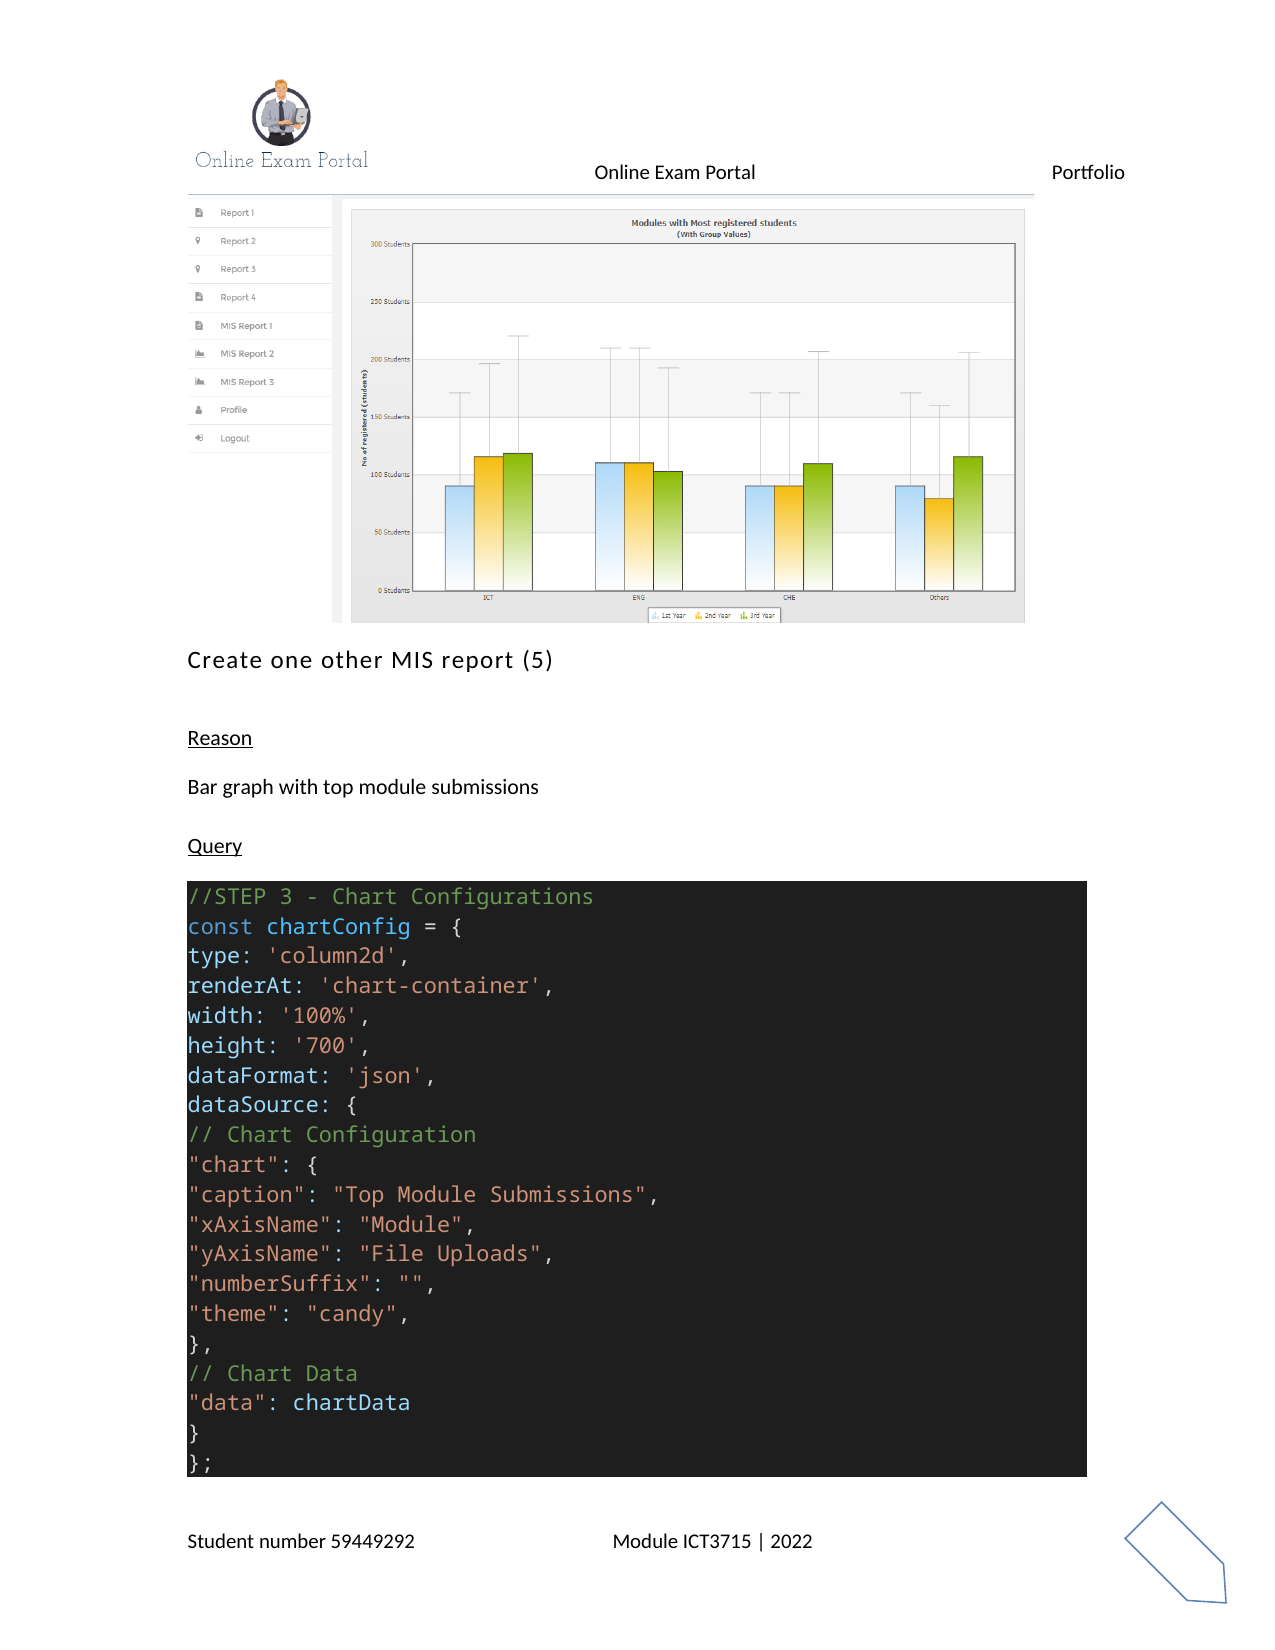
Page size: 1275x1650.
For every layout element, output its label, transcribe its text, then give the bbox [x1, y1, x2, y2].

subtitle Create one other MIS report (5) [187, 644, 1087, 675]
text // Chart Configuration [187, 1119, 1087, 1149]
text type: 'column2d', [187, 940, 1087, 970]
text Query [187, 832, 1087, 858]
text }, [187, 1328, 1087, 1357]
text //STEP 3 - Chart Configurations [187, 881, 1087, 911]
text dataSource: { [187, 1089, 1087, 1119]
text dataFormat: 'json', [187, 1059, 1087, 1089]
text }; [187, 1447, 1087, 1477]
text width: '100%', [187, 1000, 1087, 1030]
text // Chart Data [187, 1357, 1087, 1387]
picture [187, 194, 1035, 623]
text "theme": "candy", [187, 1298, 1087, 1328]
text "data": chartData [187, 1387, 1087, 1417]
text renderAt: 'chart-container', [187, 970, 1087, 1000]
text } [187, 1417, 1087, 1447]
text height: '700', [187, 1030, 1087, 1059]
text "caption": "Top Module Submissions", [187, 1179, 1087, 1208]
text Bar graph with top module submissions [187, 773, 1087, 800]
picture [187, 71, 377, 180]
text "numberSuffix": "", [187, 1268, 1087, 1298]
text "yAxisName": "File Uploads", [187, 1238, 1087, 1268]
text "chart": { [187, 1149, 1087, 1179]
text const chartConfig = { [187, 911, 1087, 940]
text "xAxisName": "Module", [187, 1208, 1087, 1238]
text Reason [187, 724, 1087, 751]
